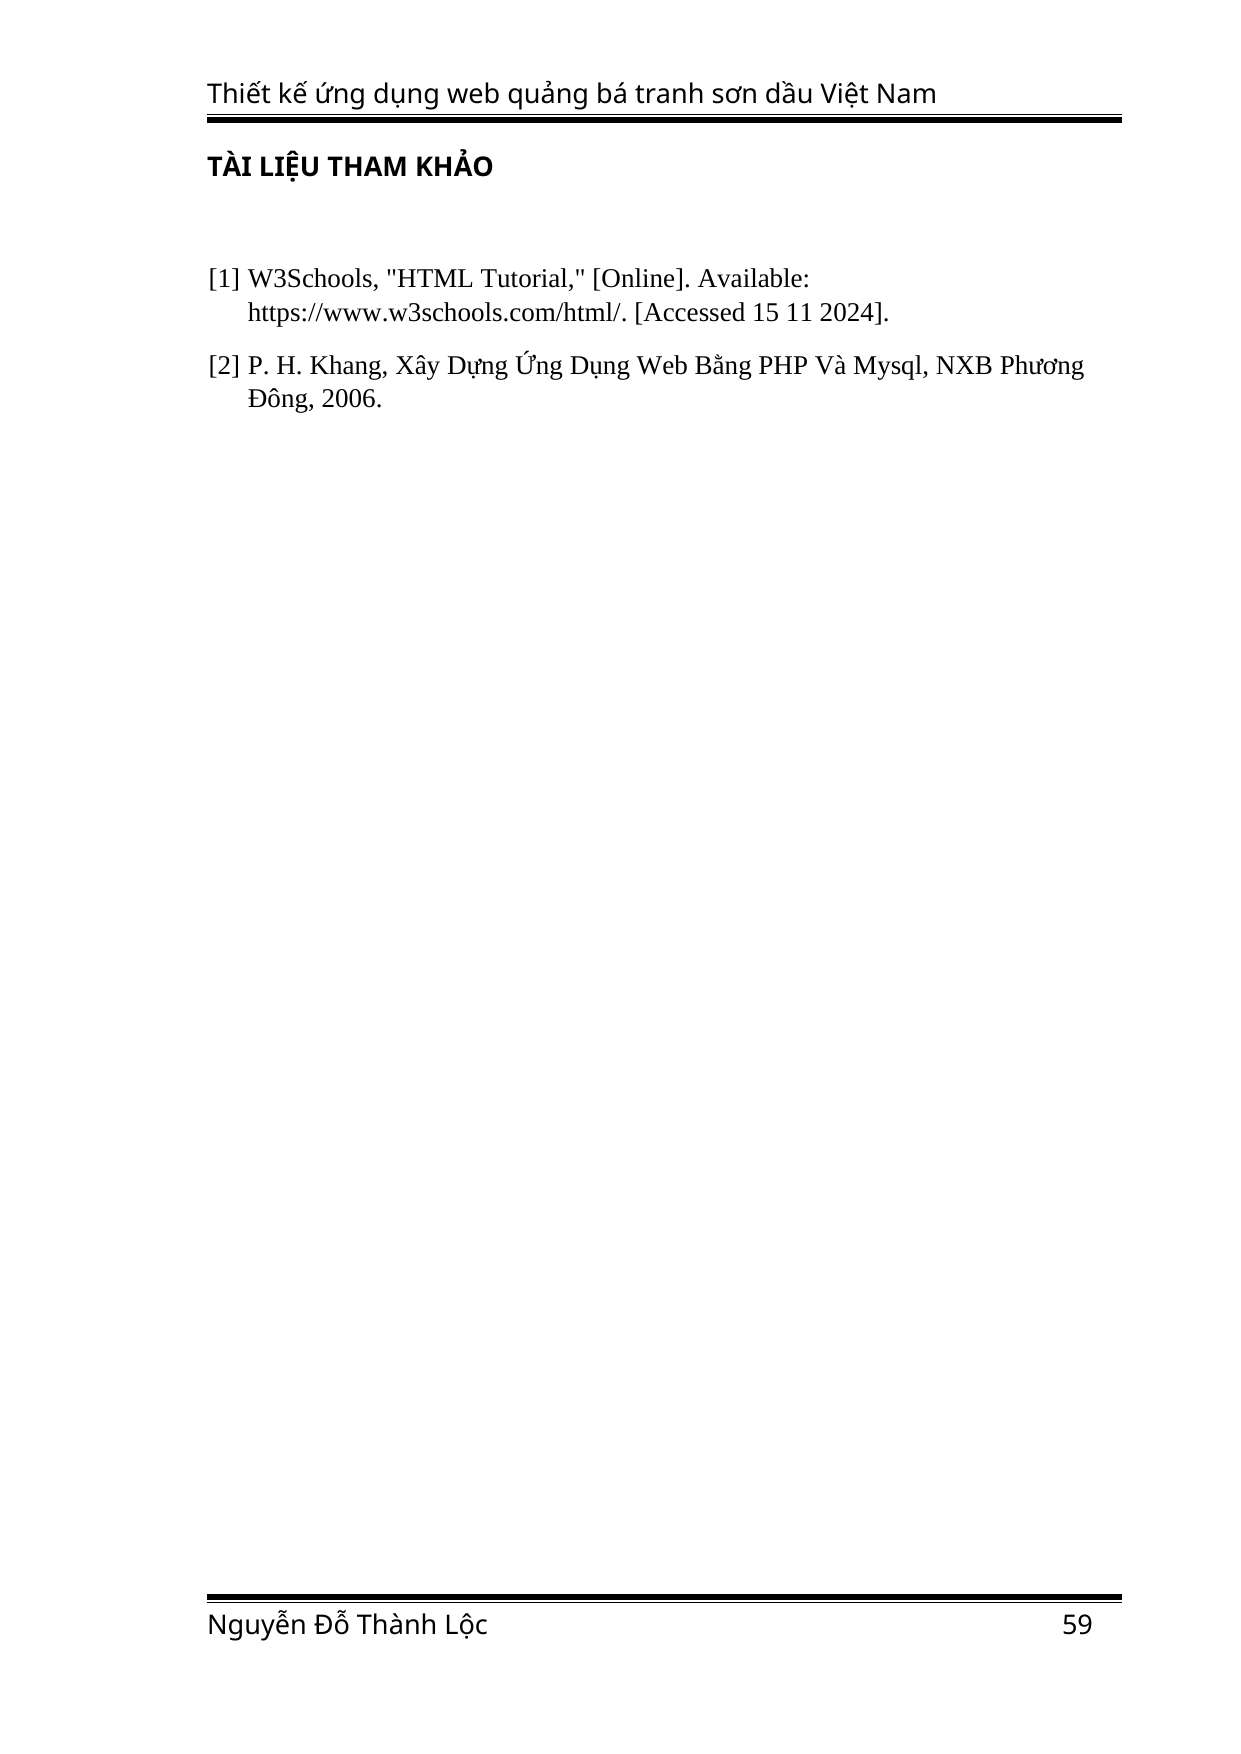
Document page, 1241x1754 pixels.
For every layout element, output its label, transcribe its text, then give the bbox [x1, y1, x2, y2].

table_header W3Schools, "HTML Tutorial," [Online]. Available: https://www.w3schools.com/html/. [Accessed 15 11 2024]. [246, 261, 1122, 347]
table_header [1] [207, 261, 246, 347]
table_cell P. H. Khang, Xây Dựng Ứng Dụng Web Bằng PHP Và Mysql, NXB Phương Đông, 2006. [246, 348, 1122, 434]
table_cell [2] [207, 348, 246, 434]
text TÀI LIỆU THAM KHẢO [207, 148, 1122, 184]
